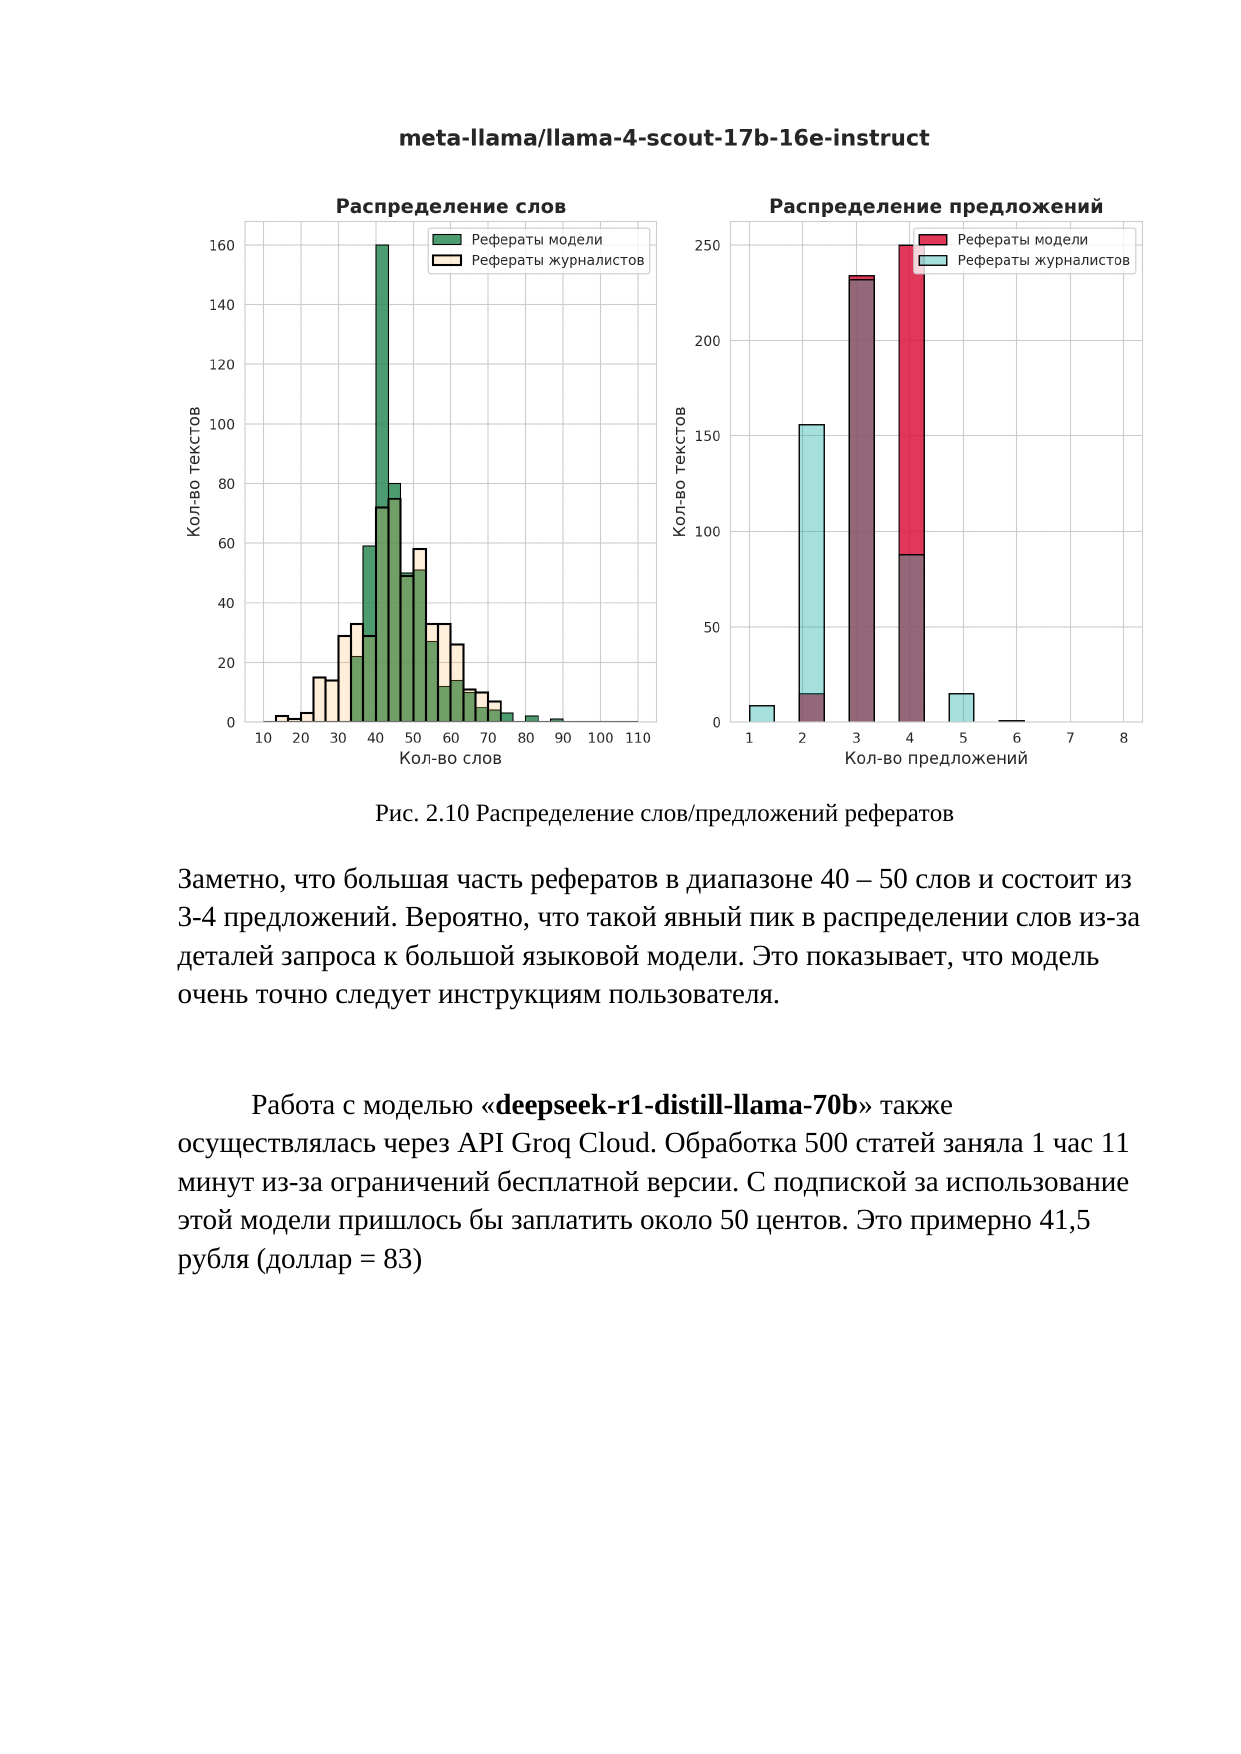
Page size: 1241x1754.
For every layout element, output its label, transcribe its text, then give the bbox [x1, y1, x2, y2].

picture [177, 118, 1152, 777]
text Заметно, что большая часть рефератов в диапазоне 40 – 50 слов и состоит из 3-4 предложений. Вероятно, что такой явный пик в распределении слов из-за деталей запроса к большой языковой модели. Это показывает, что модель очень точно следует инструкциям пользователя. [177, 861, 1152, 1010]
text Работа с моделью «deepseek-r1-distill-llama-70b» также осуществлялась через API Groq Cloud. Обработка 500 статей заняла 1 час 11 минут из-за ограничений бесплатной версии. С подпиской за использование этой модели пришлось бы заплатить около 50 центов. Это примерно 41,5 рубля (доллар = 83) [177, 1087, 1152, 1274]
text Рис. 2.10 Распределение слов/предложений рефератов [177, 798, 1152, 827]
